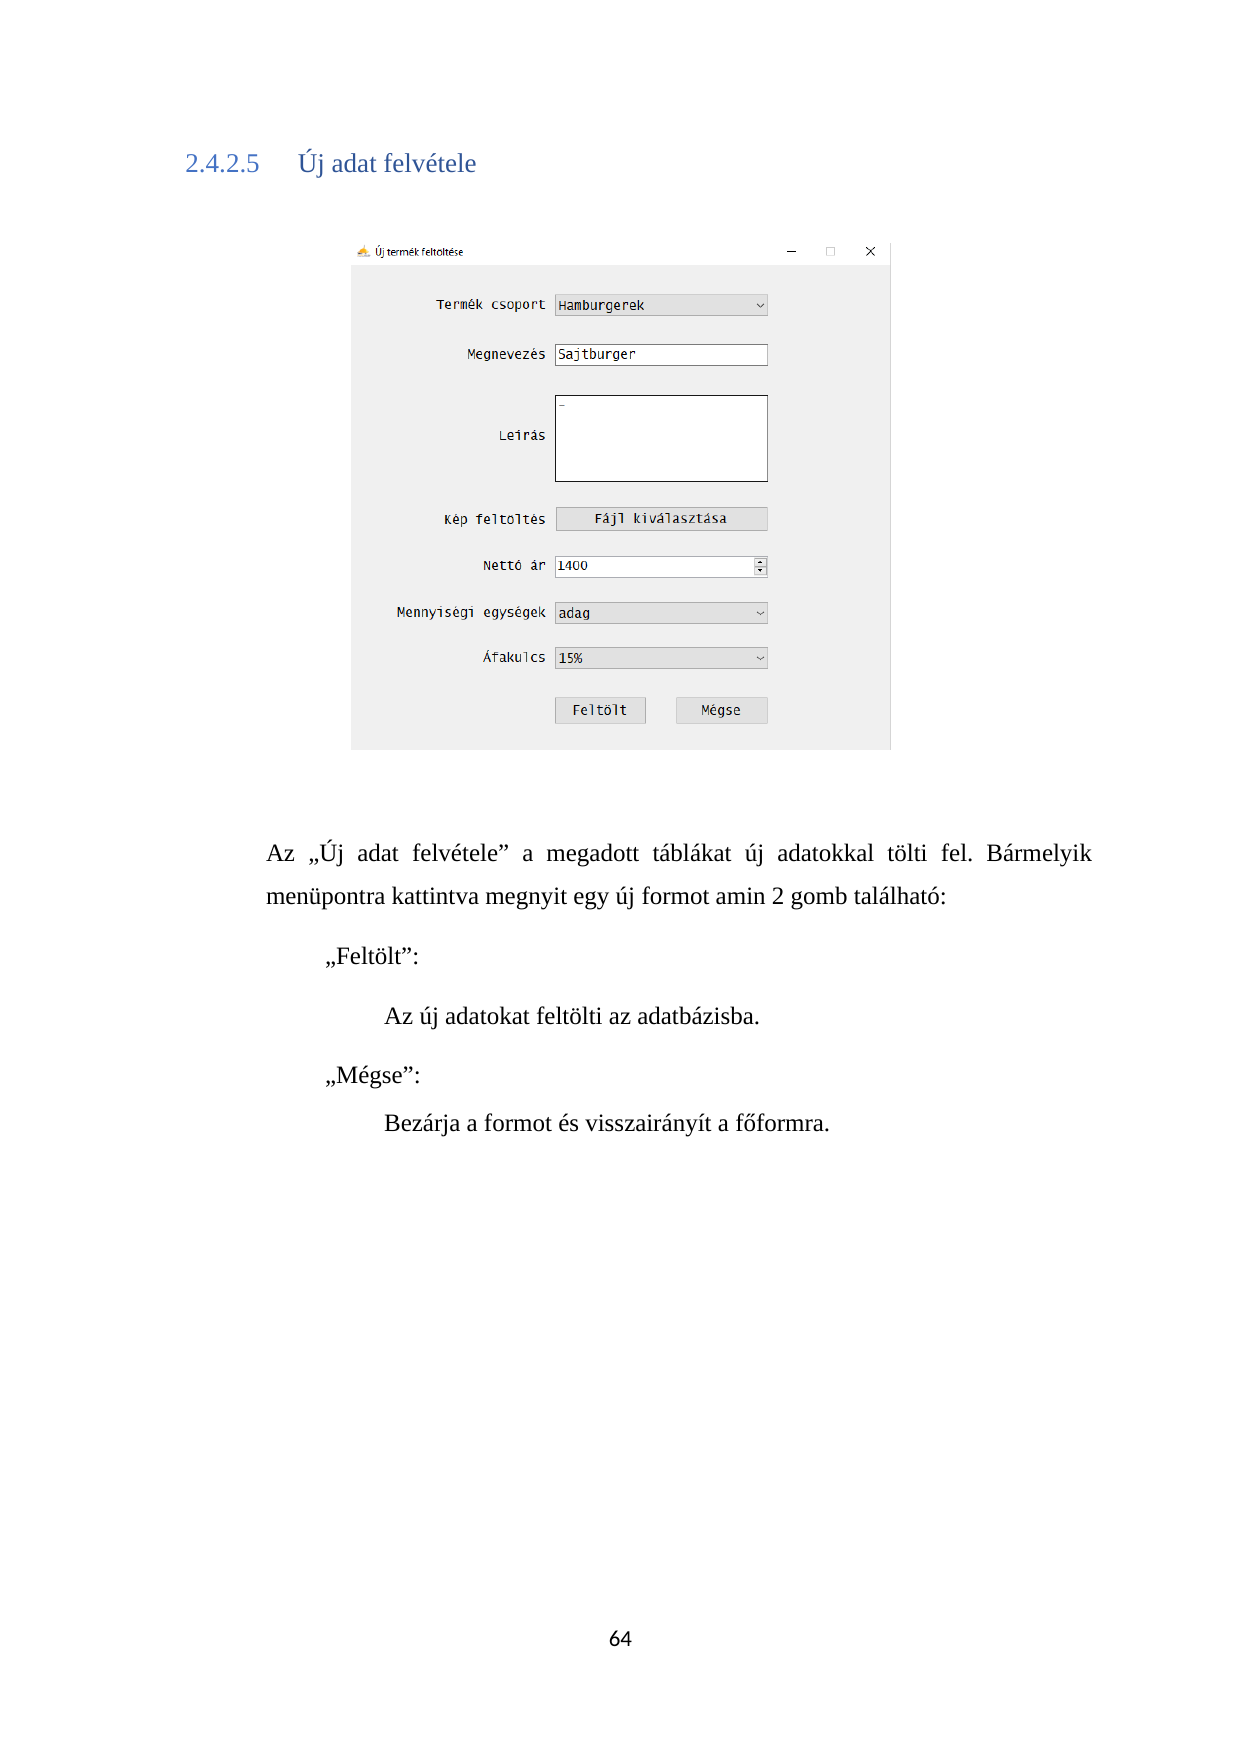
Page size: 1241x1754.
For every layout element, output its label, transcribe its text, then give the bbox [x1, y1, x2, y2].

text Bezárja a formot és visszairányít a főformra. [325, 1108, 1093, 1137]
text „Mégse”: [148, 1061, 1093, 1089]
text Az „Új adat felvétele” a megadott táblákat új adatokkal tölti fel. Bármelyik menüpontra kattintva megnyit egy új formot amin 2 gomb található: [266, 838, 1093, 910]
text Az új adatokat feltölti az adatbázisba. [325, 1001, 1093, 1029]
text „Feltölt”: [266, 941, 1093, 970]
subtitle Új adat felvétele [185, 148, 1093, 179]
picture [351, 243, 891, 750]
